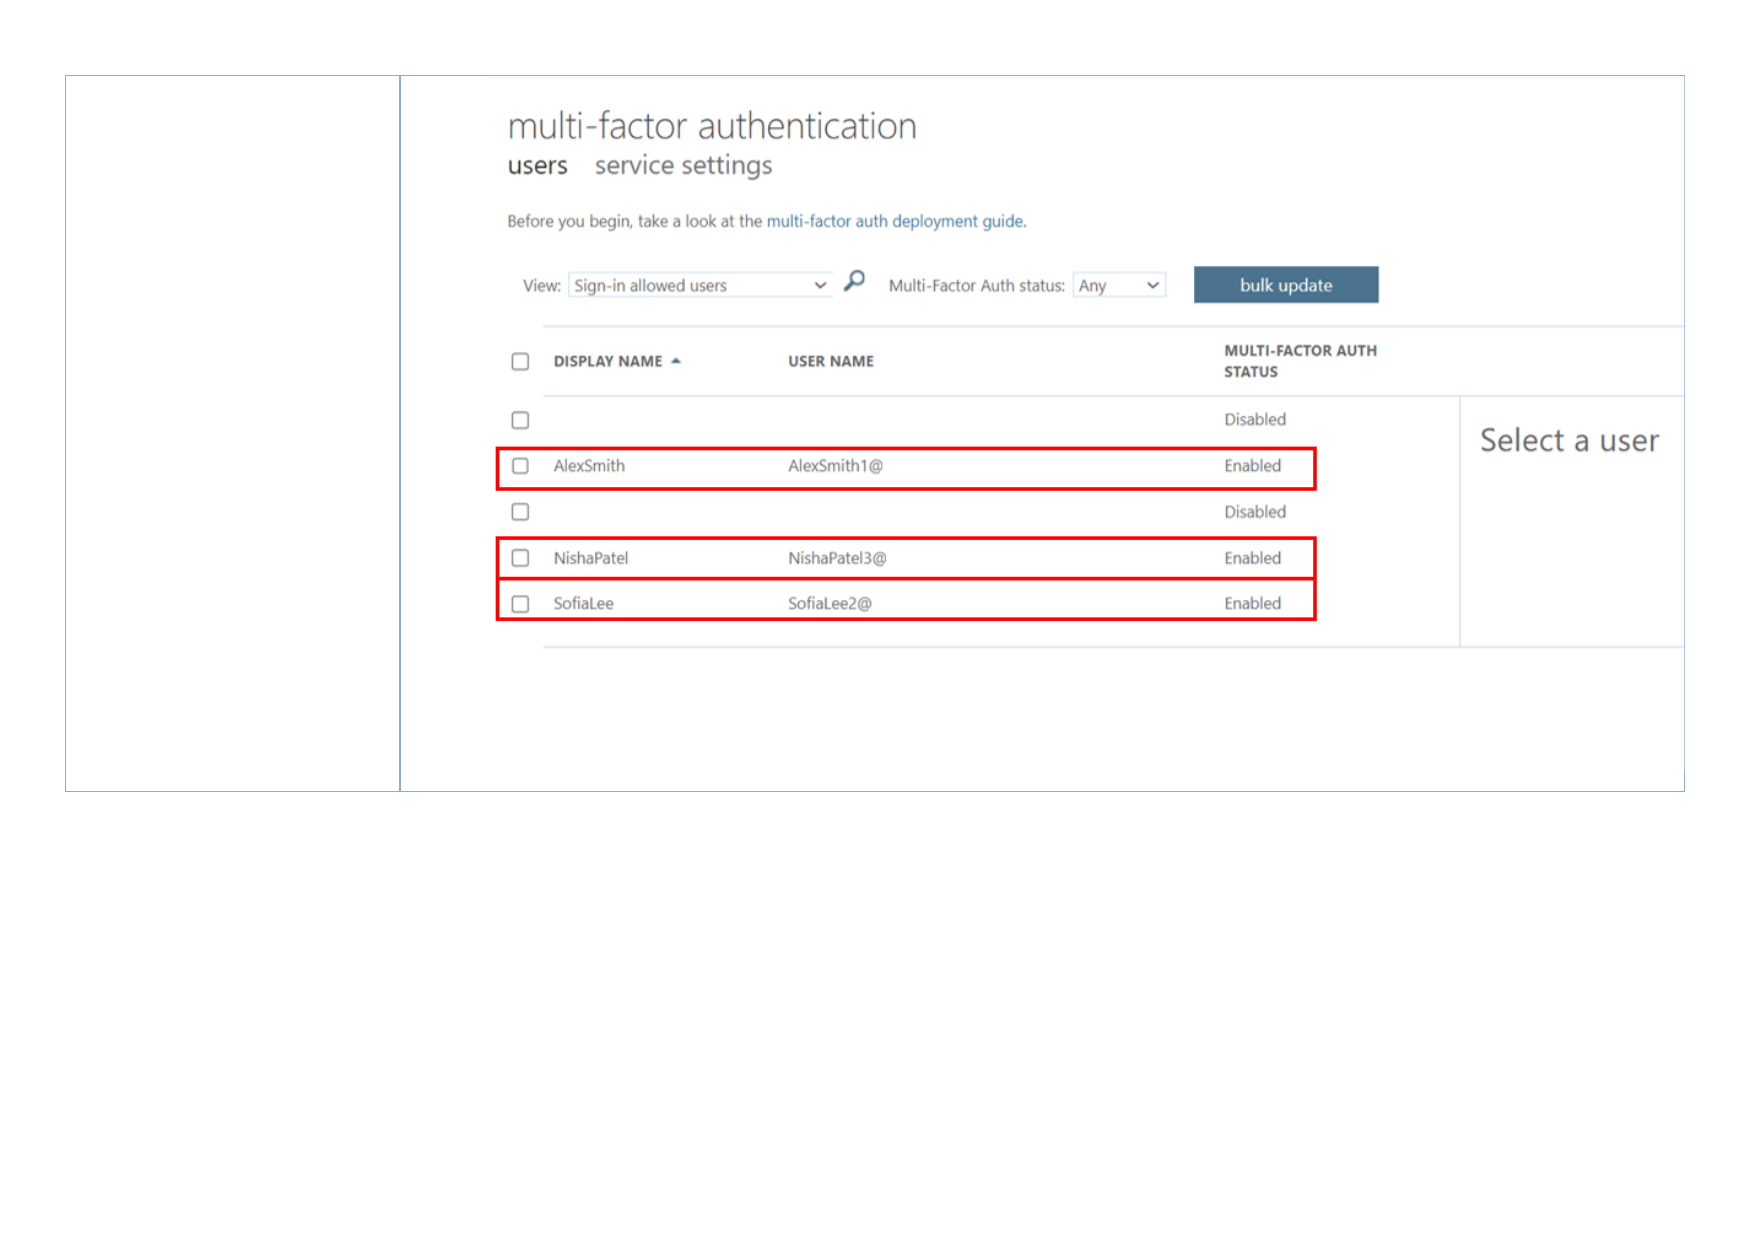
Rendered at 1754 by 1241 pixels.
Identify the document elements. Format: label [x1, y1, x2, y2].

table_cell [401, 76, 1684, 791]
table_cell [66, 76, 399, 791]
picture [486, 77, 1685, 771]
